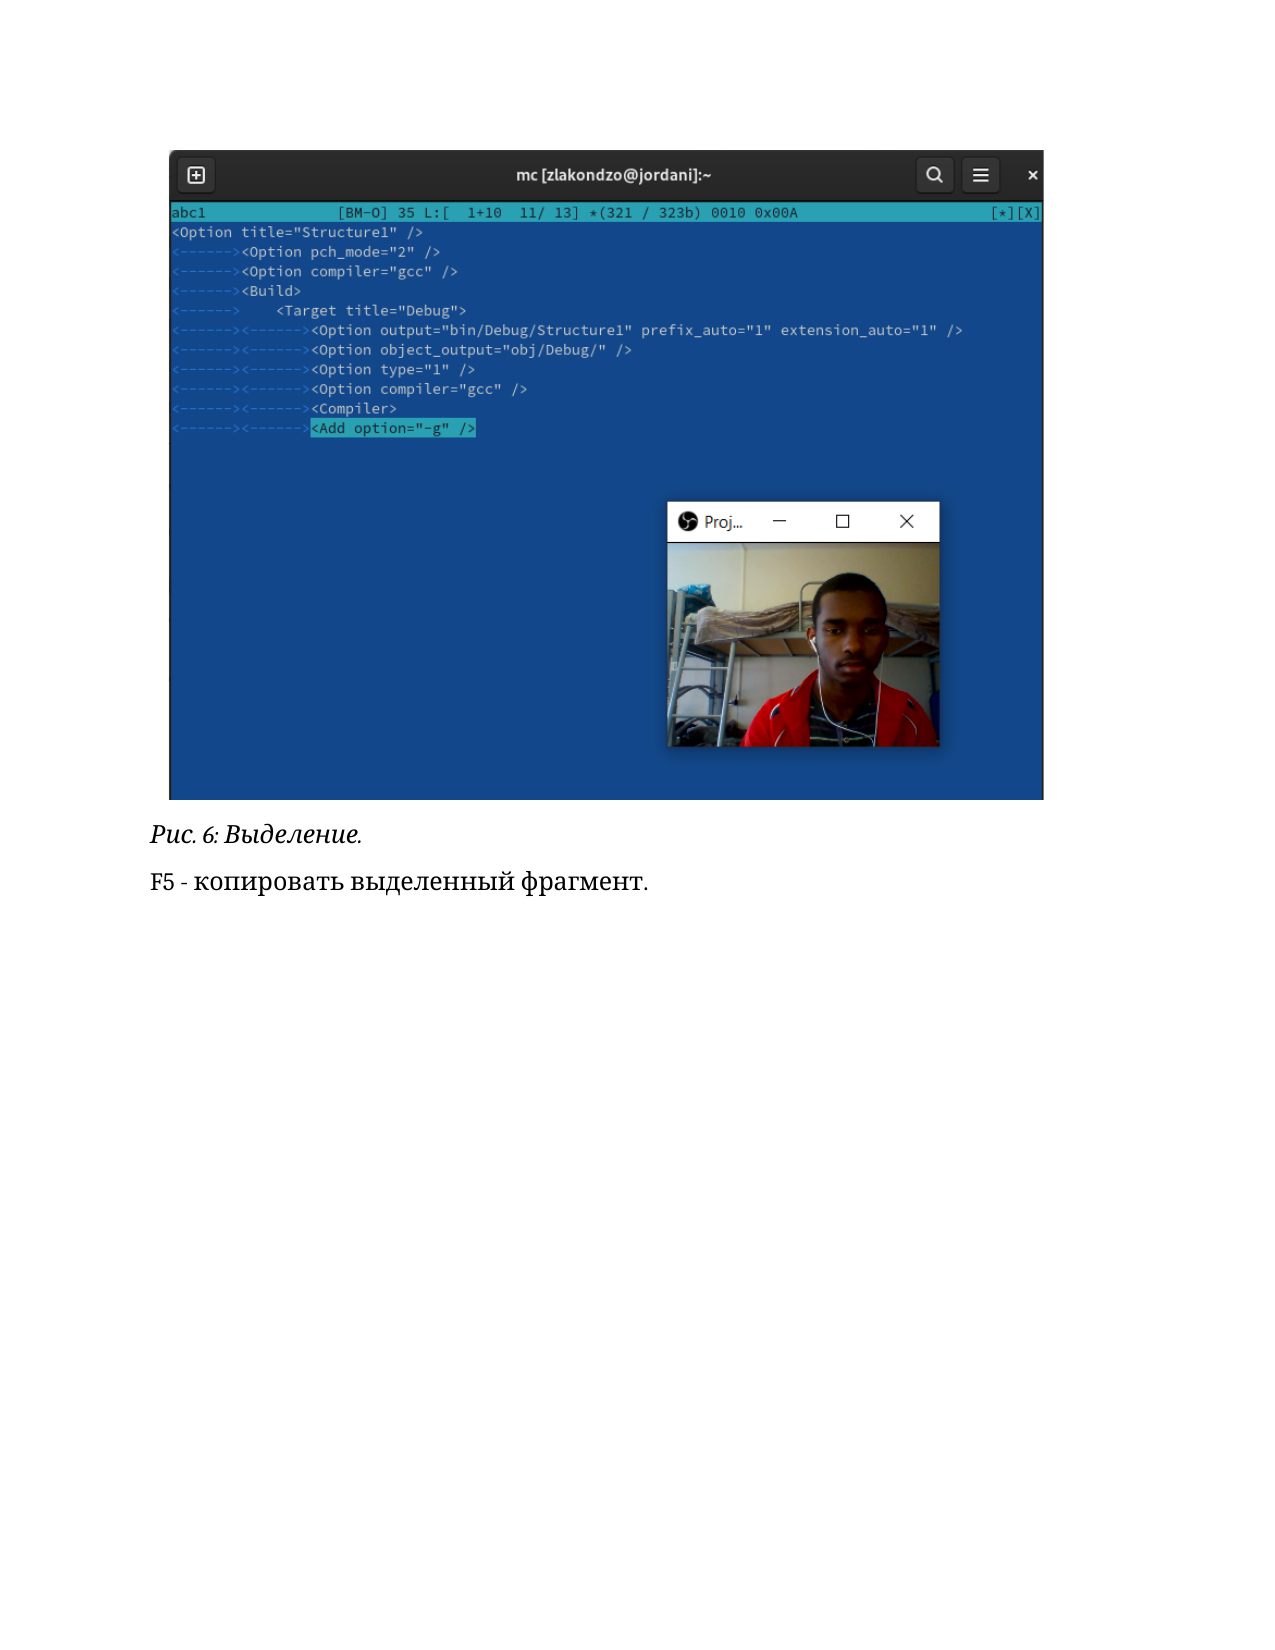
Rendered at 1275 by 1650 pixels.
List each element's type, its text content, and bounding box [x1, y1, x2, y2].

text F5 - копировать выделенный фрагмент. [150, 868, 1125, 897]
picture [168, 150, 1044, 800]
text Рис. 6: Выделение. [150, 821, 1125, 849]
